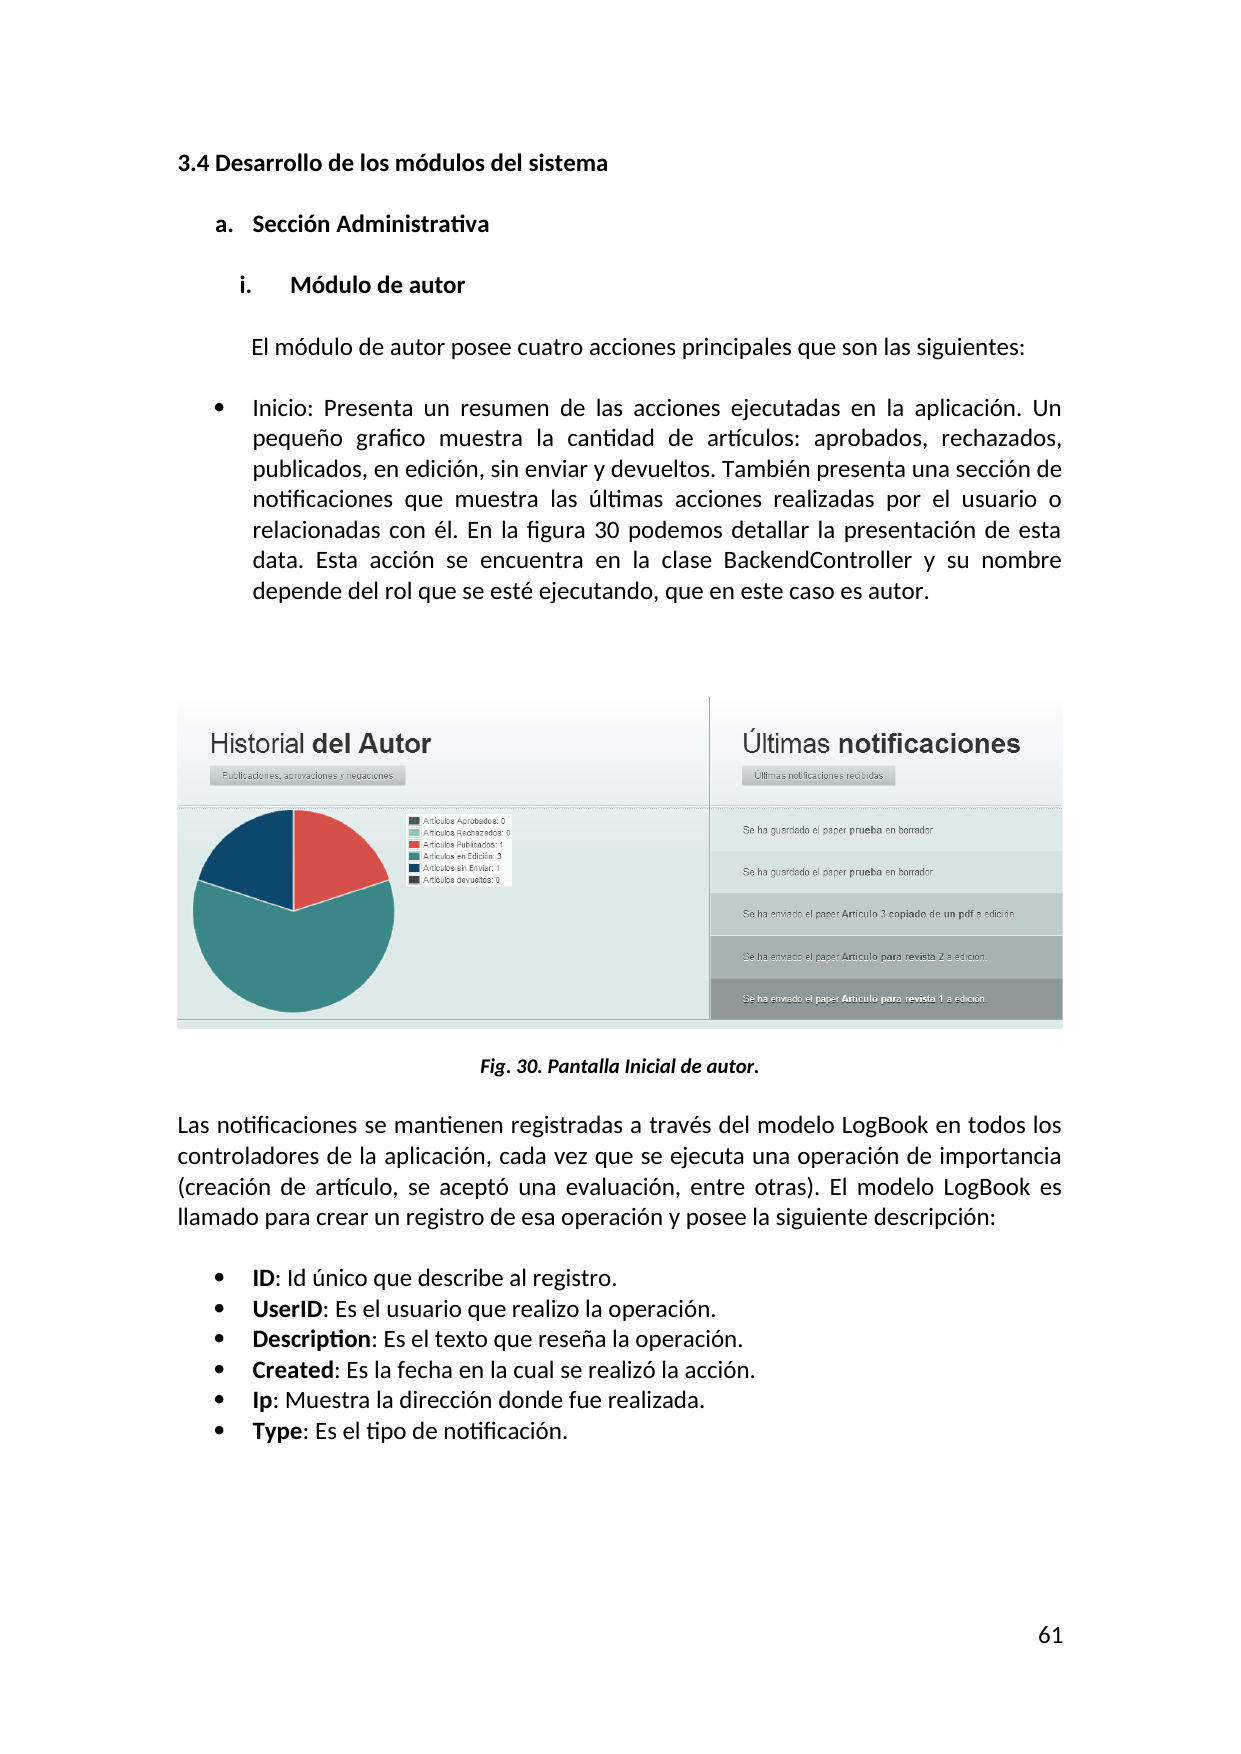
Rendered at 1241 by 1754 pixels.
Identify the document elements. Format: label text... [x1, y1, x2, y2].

list Created: Es la fecha en la cual se realizó la acción. [215, 1354, 1063, 1384]
text Fig. 30. Pantalla Inicial de autor. [177, 1054, 1063, 1079]
text El módulo de autor posee cuatro acciones principales que son las siguientes: [177, 331, 1063, 361]
list Type: Es el tipo de notificación. [215, 1415, 1063, 1445]
list Description: Es el texto que reseña la operación. [215, 1323, 1063, 1354]
list Inicio: Presenta un resumen de las acciones ejecutadas en la aplicación. Un pequeño grafico muestra la cantidad de artículos: aprobados, rechazados, publicados, en edición, sin enviar y devueltos. También presenta una sección de notificaciones que muestra las últimas acciones realizadas por el usuario o relacionadas con él. En la figura 30 podemos detallar la presentación de esta data. Esta acción se encuentra en la clase BackendController y su nombre depende del rol que se esté ejecutando, que en este caso es autor. [215, 392, 1063, 605]
picture [177, 697, 1063, 1029]
list UserID: Es el usuario que realizo la operación. [215, 1293, 1063, 1323]
list 3.4 Desarrollo de los módulos del sistema [177, 148, 1063, 178]
list Ip: Muestra la dirección donde fue realizada. [215, 1384, 1063, 1415]
text Las notificaciones se mantienen registradas a través del modelo LogBook en todos los controladores de la aplicación, cada vez que se ejecuta una operación de importancia (creación de artículo, se aceptó una evaluación, entre otras). El modelo LogBook es llamado para crear un registro de esa operación y posee la siguiente descripción: [177, 1110, 1063, 1232]
list Sección Administrativa [215, 209, 1063, 239]
list ID: Id único que describe al registro. [215, 1262, 1063, 1293]
list Módulo de autor [252, 270, 1063, 300]
